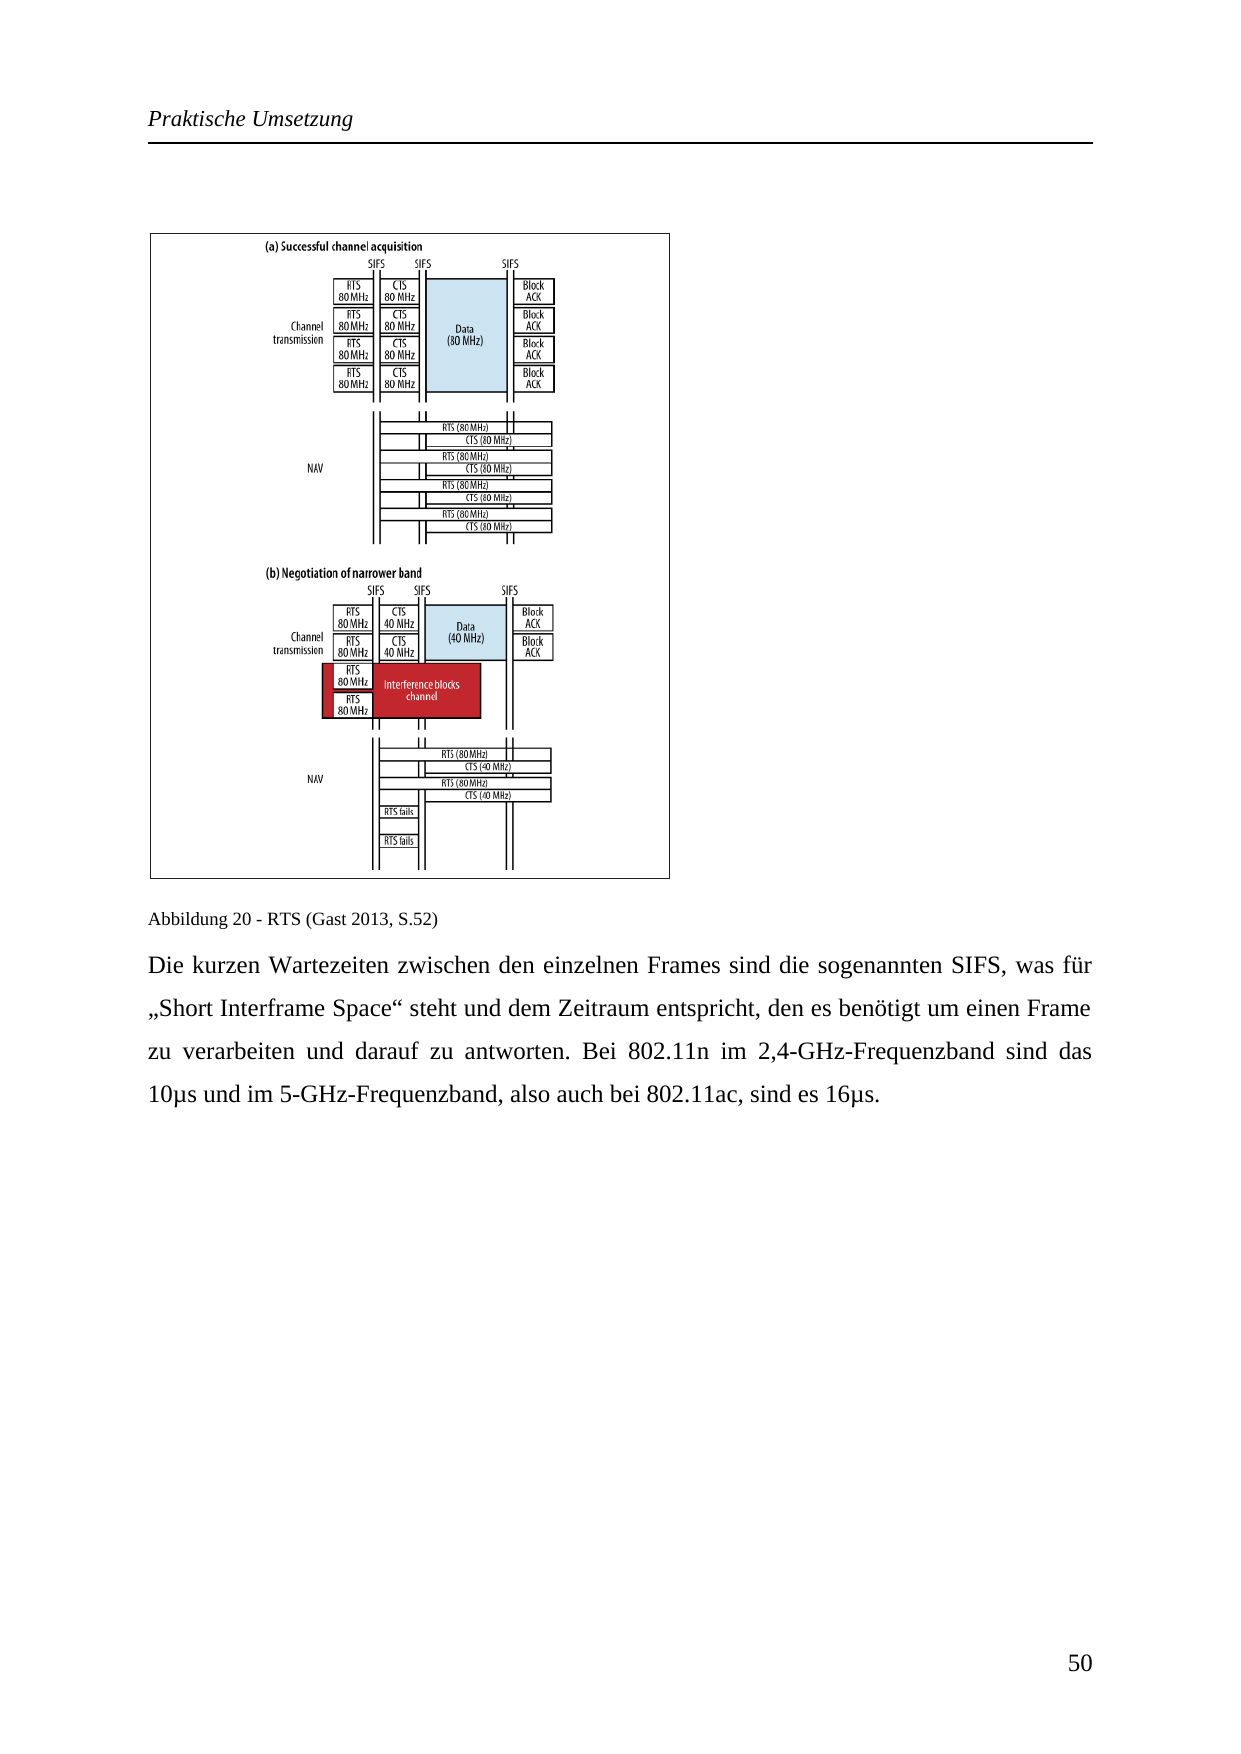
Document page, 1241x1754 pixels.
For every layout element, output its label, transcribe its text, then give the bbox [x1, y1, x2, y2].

text Die kurzen Wartezeiten zwischen den einzelnen Frames sind die sogenannten SIFS, was für „Short Interframe Space“ steht und dem Zeitraum entspricht, den es benötigt um einen Frame zu verarbeiten und darauf zu antworten. Bei 802.11n im 2,4-GHz-Frequenzband sind das 10µs und im 5-GHz-Frequenzband, also auch bei 802.11ac, sind es 16µs. [148, 950, 1093, 1108]
text Abbildung 20 - RTS (Gast 2013, S.52) [148, 907, 1093, 929]
picture [147, 230, 672, 881]
